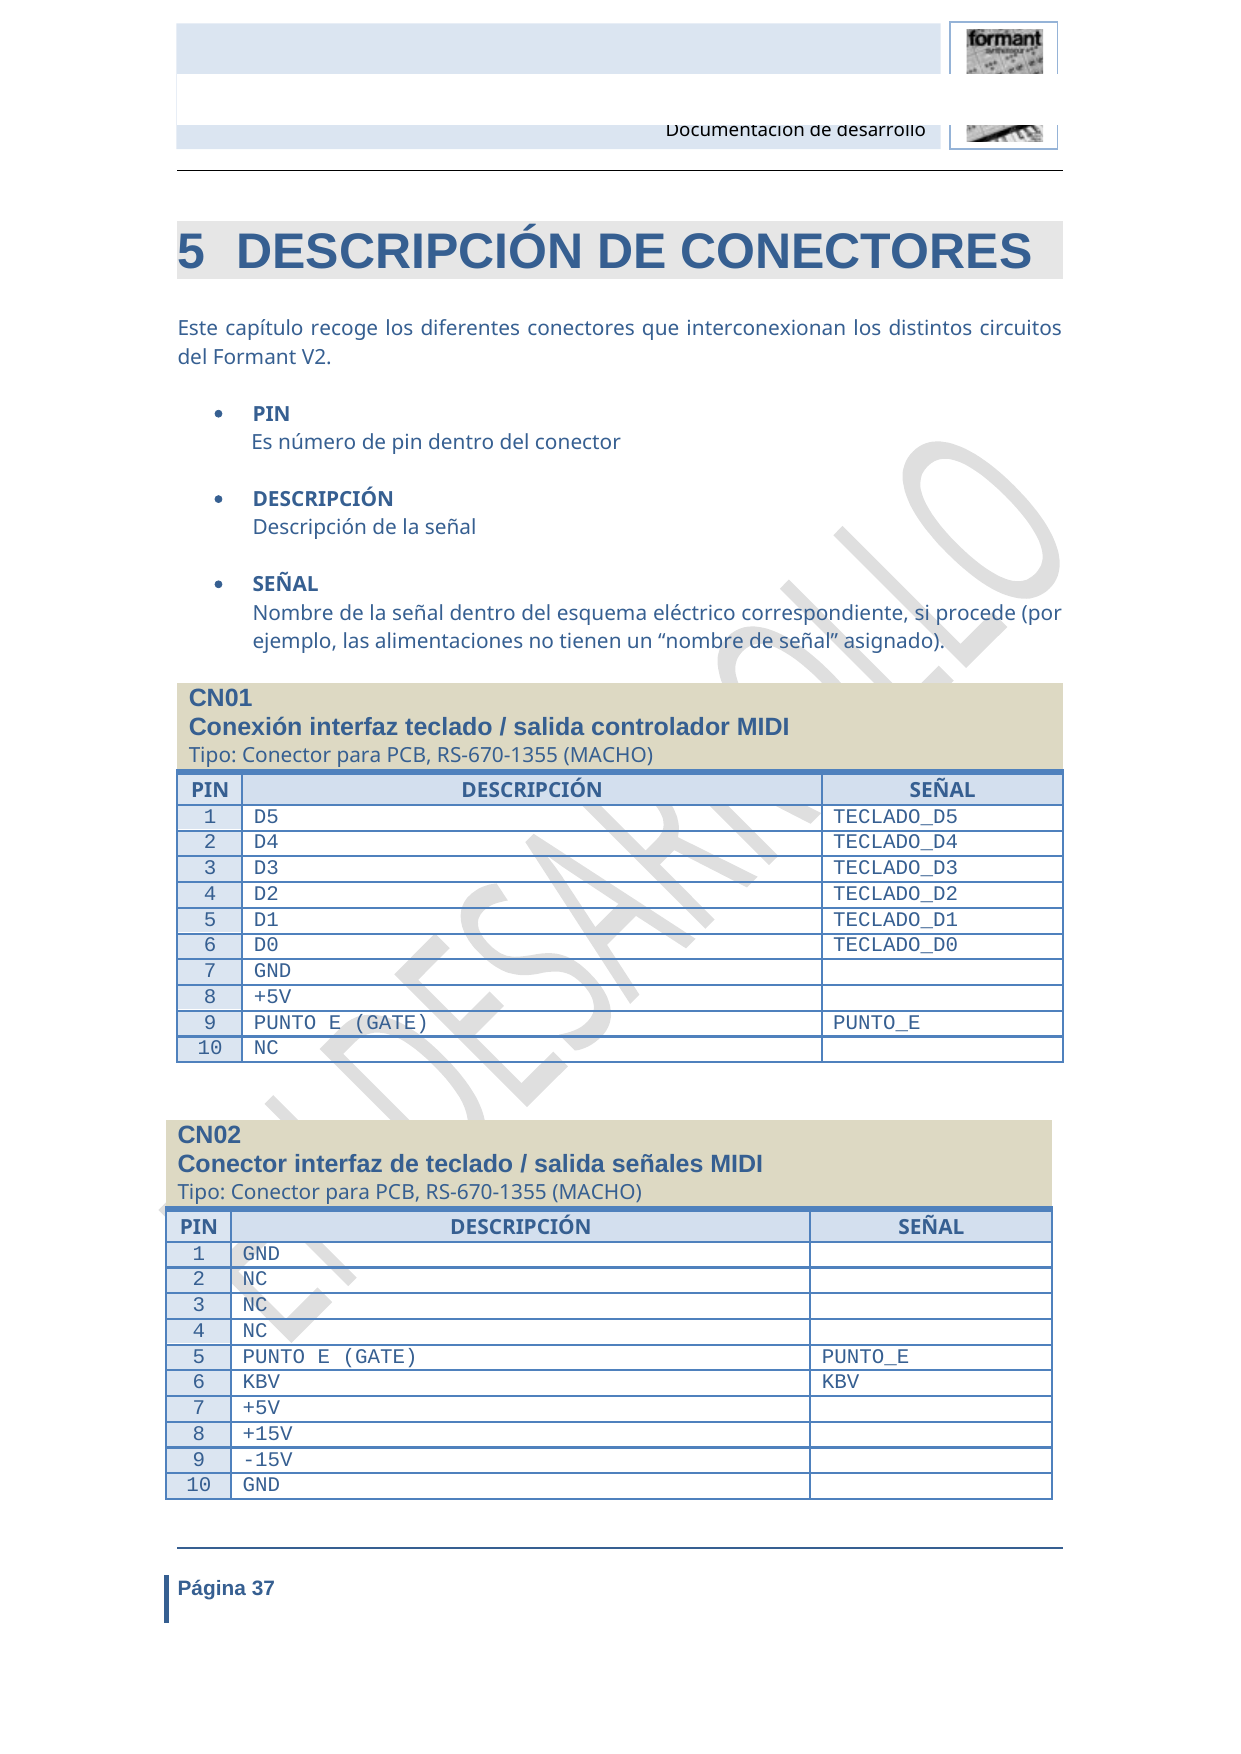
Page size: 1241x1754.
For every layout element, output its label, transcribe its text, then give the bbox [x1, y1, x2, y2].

table_cell D5 [243, 806, 821, 829]
text Es número de pin dentro del conector [251, 427, 1063, 456]
table_cell PUNTO E (GATE) [243, 1012, 821, 1035]
table_cell D3 [243, 857, 821, 881]
table_cell 2 [178, 832, 241, 855]
table_cell PUNTO E (GATE) [232, 1346, 809, 1369]
table_cell 8 [167, 1423, 230, 1446]
table_cell 5 [178, 909, 241, 932]
picture [966, 29, 1044, 74]
table_cell NC [232, 1320, 809, 1343]
table_cell [811, 1320, 1051, 1343]
table_cell [823, 1038, 1062, 1061]
table_cell 10 [178, 1038, 241, 1061]
table_cell NC [232, 1294, 809, 1318]
table_cell [811, 1294, 1051, 1318]
table_cell 7 [178, 960, 241, 984]
table_cell 10 [167, 1474, 230, 1498]
table_cell D4 [243, 832, 821, 855]
table_cell DESCRIPCIÓN [243, 775, 821, 804]
table_cell TECLADO_D3 [823, 857, 1062, 881]
table_cell +5V [232, 1397, 809, 1421]
table_cell 1 [178, 806, 241, 829]
table_cell KBV [232, 1371, 809, 1395]
table_cell [811, 1449, 1051, 1472]
picture [966, 125, 1044, 142]
table_cell 1 [167, 1243, 230, 1266]
table_cell [811, 1397, 1051, 1421]
table_cell 9 [178, 1012, 241, 1035]
table_cell 2 [167, 1269, 230, 1292]
table_cell D2 [243, 883, 821, 907]
text Este capítulo recoge los diferentes conectores que interconexionan los distintos circuitos del Formant V2. [177, 313, 1063, 370]
table_cell D0 [243, 935, 821, 958]
table_cell 8 [178, 986, 241, 1009]
table_cell [811, 1269, 1051, 1292]
list Nombre de la señal dentro del esquema eléctrico correspondiente, si procede (por ejemplo, las alimentaciones no tienen un “nombre de señal” asignado). [252, 598, 1063, 655]
list SEÑAL [215, 569, 1063, 598]
table_cell +15V [232, 1423, 809, 1446]
table_header CN02 Conector interfaz de teclado / salida señales MIDI Tipo: Conector para PCB, RS-670-1355 (MACHO) [166, 1120, 1052, 1206]
table_cell TECLADO_D1 [823, 909, 1062, 932]
table_cell D1 [243, 909, 821, 932]
table_cell PIN [167, 1212, 230, 1241]
table_cell PUNTO_E [823, 1012, 1062, 1035]
table_cell 3 [167, 1294, 230, 1318]
table_header CN01 Conexión interfaz teclado / salida controlador MIDI Tipo: Conector para PCB, RS-670-1355 (MACHO) [177, 683, 1063, 769]
table_cell [823, 986, 1062, 1009]
table_cell -15V [232, 1449, 809, 1472]
table_cell PUNTO_E [811, 1346, 1051, 1369]
list PIN [215, 399, 1063, 427]
list Descripción de la señal [252, 512, 1063, 541]
table_cell SEÑAL [811, 1212, 1051, 1241]
table_cell PIN [178, 775, 241, 804]
table_cell 9 [167, 1449, 230, 1472]
table_cell NC [232, 1269, 809, 1292]
table_cell 6 [178, 935, 241, 958]
table_cell [811, 1474, 1051, 1498]
table_cell TECLADO_D2 [823, 883, 1062, 907]
table_cell [811, 1243, 1051, 1266]
table_cell 3 [178, 857, 241, 881]
table_cell +5V [243, 986, 821, 1009]
table_cell TECLADO_D5 [823, 806, 1062, 829]
table_cell 6 [167, 1371, 230, 1395]
table_cell KBV [811, 1371, 1051, 1395]
table_cell [811, 1423, 1051, 1446]
table_cell GND [232, 1474, 809, 1498]
table_cell TECLADO_D4 [823, 832, 1062, 855]
subtitle descripción de conectores [177, 221, 1063, 279]
table_cell GND [243, 960, 821, 984]
table_cell GND [232, 1243, 809, 1266]
table_cell [823, 960, 1062, 984]
table_cell 4 [178, 883, 241, 907]
table_cell NC [243, 1038, 821, 1061]
table_cell SEÑAL [823, 775, 1062, 804]
table_cell DESCRIPCIÓN [232, 1212, 809, 1241]
table_cell 5 [167, 1346, 230, 1369]
table_cell TECLADO_D0 [823, 935, 1062, 958]
table_cell 4 [167, 1320, 230, 1343]
table_cell 7 [167, 1397, 230, 1421]
list DESCRIPCIÓN [215, 484, 1063, 512]
